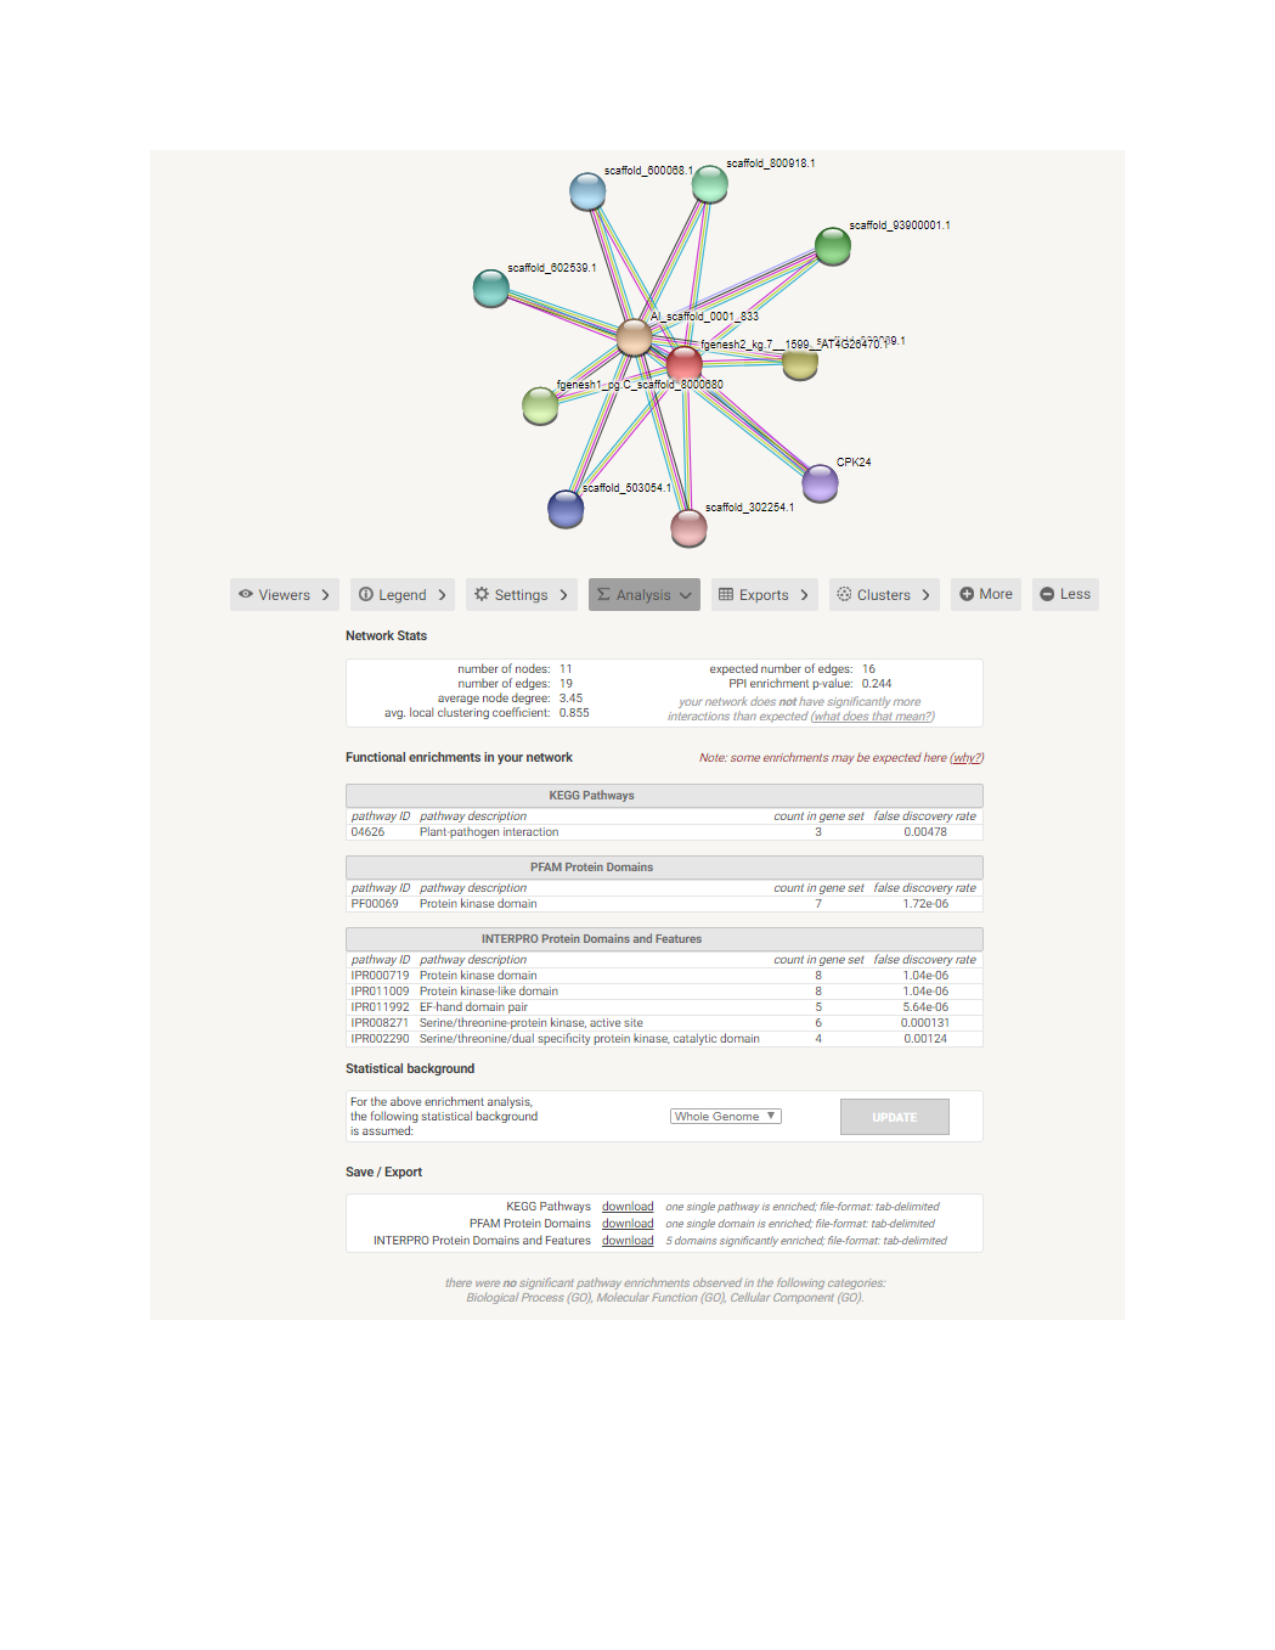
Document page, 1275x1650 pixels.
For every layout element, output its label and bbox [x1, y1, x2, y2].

picture [150, 150, 1125, 1320]
